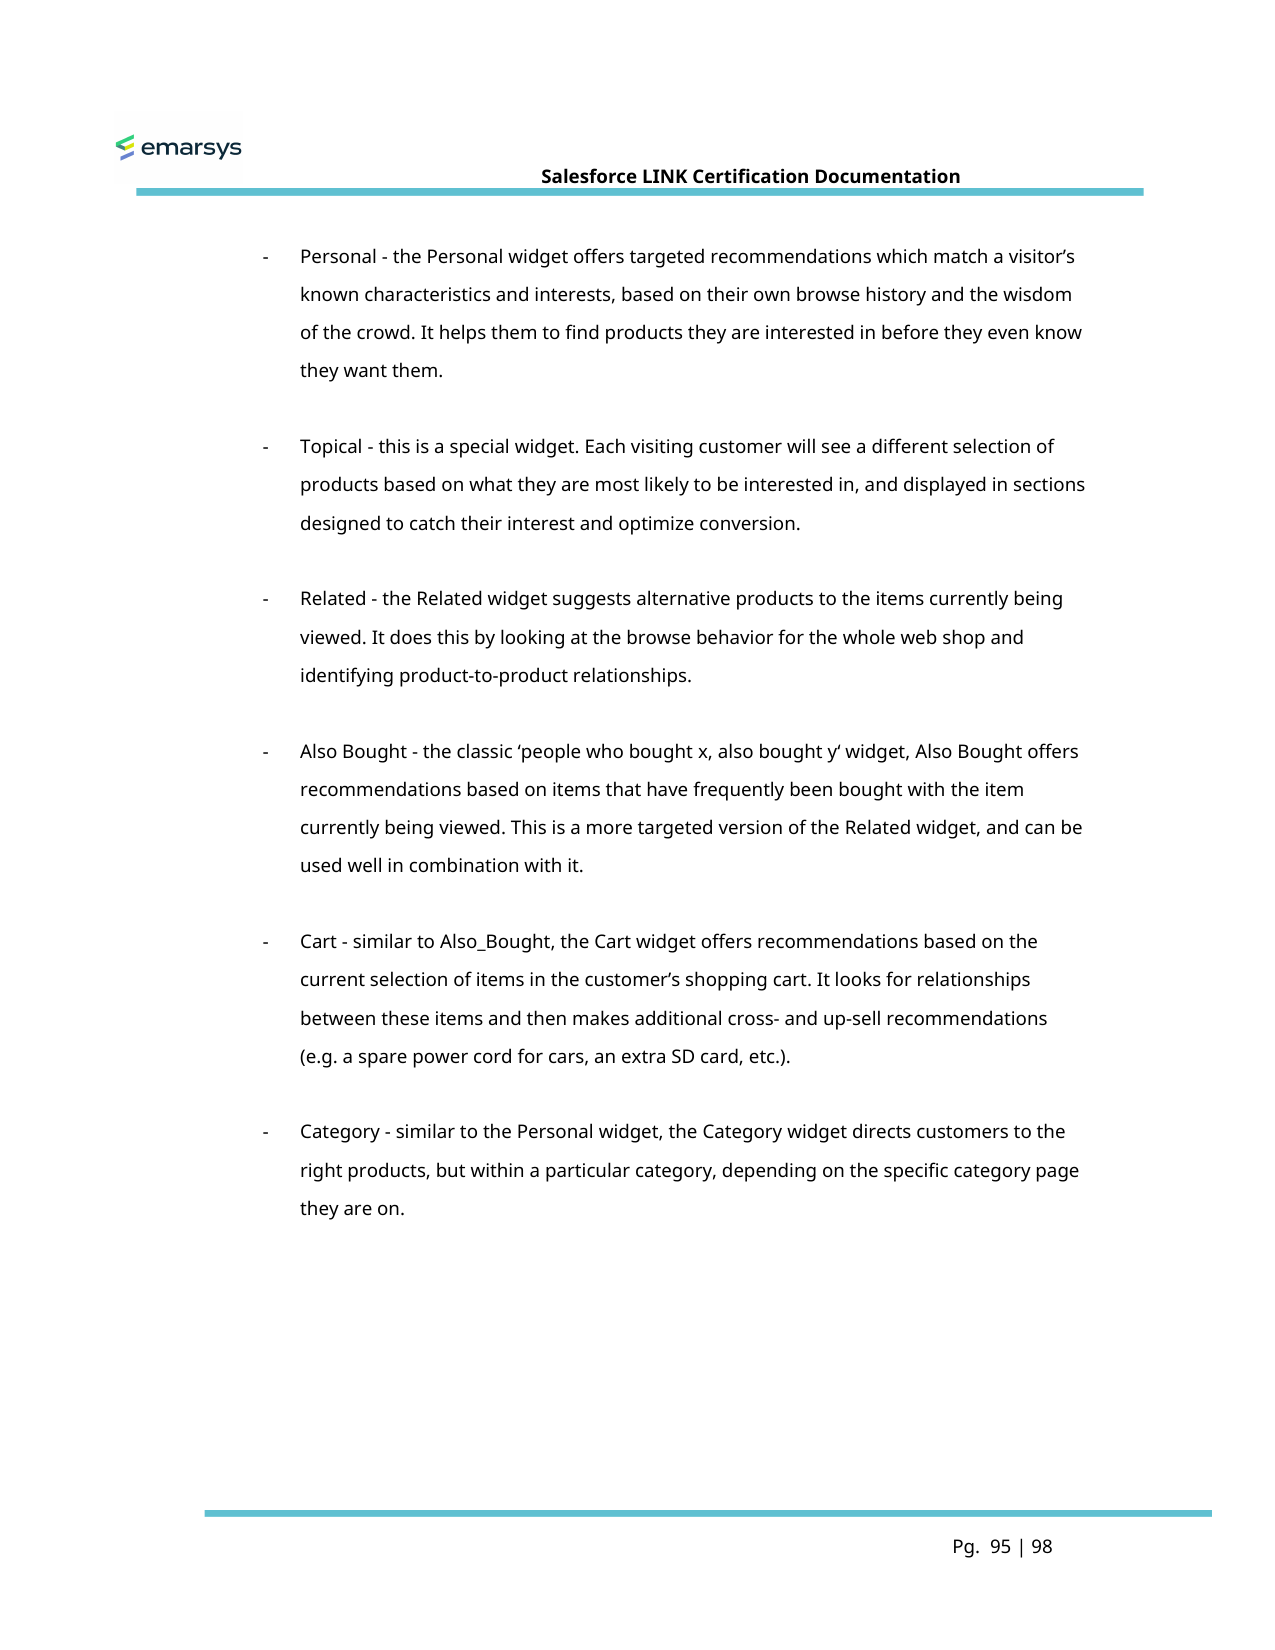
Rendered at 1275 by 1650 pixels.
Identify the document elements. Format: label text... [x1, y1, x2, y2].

list Category - similar to the Personal widget, the Category widget directs customers to the right products, but within a particular category, depending on the specific category page they are on. [262, 1119, 1087, 1221]
picture [136, 188, 1144, 196]
picture [204, 1510, 1212, 1517]
list Personal - the Personal widget offers targeted recommendations which match a visitor’s known characteristics and interests, based on their own browse history and the wisdom of the crowd. It helps them to find products they are interested in before they even know they want them. [262, 243, 1087, 383]
list Cart - similar to Also_Bought, the Cart widget offers recommendations based on the current selection of items in the customer’s shopping cart. It looks for relationships between these items and then makes additional cross- and up-sell recommendations (e.g. a spare power cord for cars, an extra SD card, etc.). [262, 928, 1087, 1068]
list Also Bought - the classic ‘people who bought x, also bought y‘ widget, Also Bought offers recommendations based on items that have frequently been bought with the item currently being viewed. This is a more targeted version of the Related widget, and can be used well in combination with it. [262, 738, 1087, 878]
list Topical - this is a special widget. Each visiting customer will see a different selection of products based on what they are most likely to be interested in, and displayed in sections designed to catch their interest and optimize conversion. [262, 433, 1087, 536]
picture [113, 111, 244, 184]
list Related - the Related widget suggests alternative products to the items currently being viewed. It does this by looking at the browse behavior for the whole web shop and identifying product-to-product relationships. [262, 586, 1087, 688]
